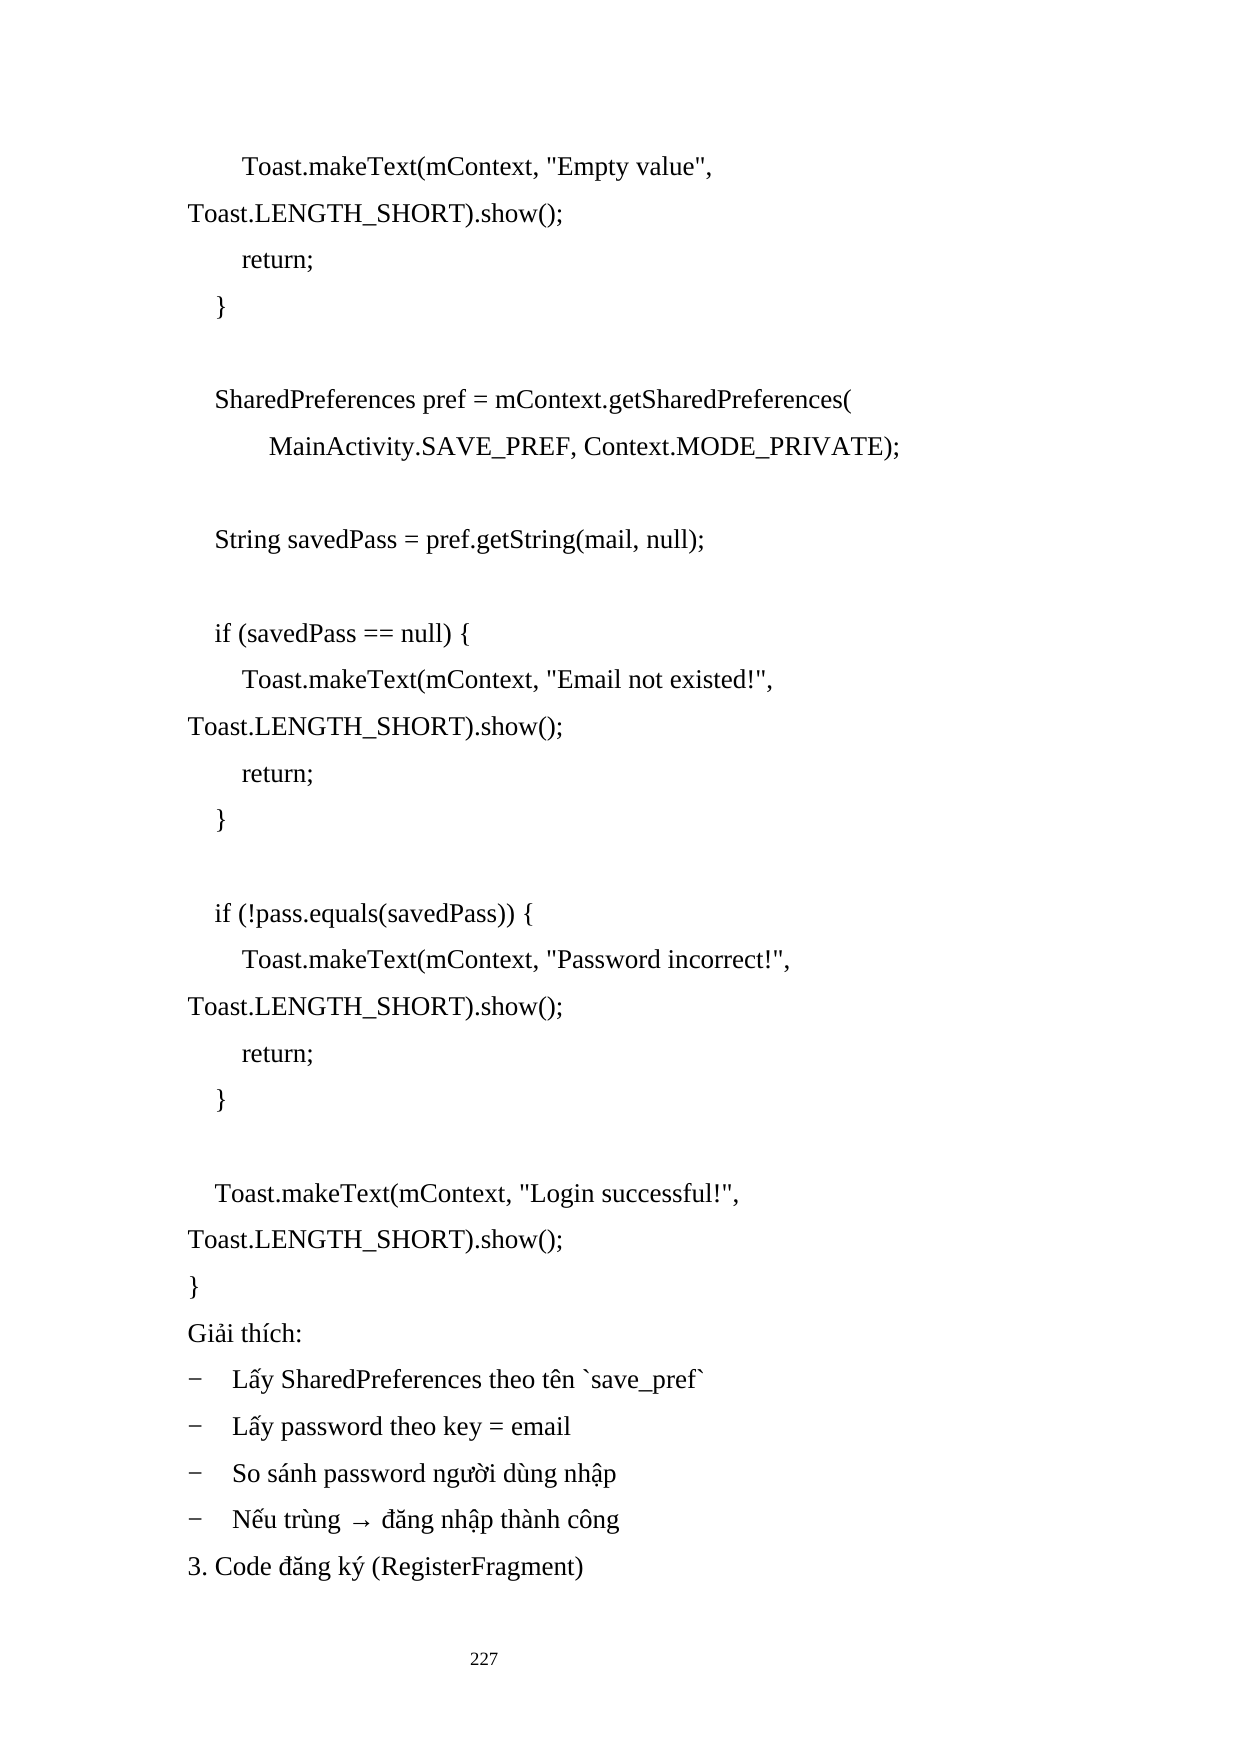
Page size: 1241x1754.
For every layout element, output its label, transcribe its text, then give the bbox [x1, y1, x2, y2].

text if (savedPass == null) { [187, 617, 1053, 648]
list Nếu trùng → đăng nhập thành công [187, 1503, 1053, 1534]
text } [187, 290, 1053, 321]
text Toast.makeText(mContext, "Email not existed!", Toast.LENGTH_SHORT).show(); [187, 663, 1053, 741]
text } [187, 1270, 1053, 1301]
text MainActivity.SAVE_PREF, Context.MODE_PRIVATE); [187, 430, 1053, 461]
text Toast.makeText(mContext, "Login successful!", Toast.LENGTH_SHORT).show(); [187, 1177, 1053, 1254]
text return; [187, 243, 1053, 274]
text Toast.makeText(mContext, "Password incorrect!", Toast.LENGTH_SHORT).show(); [187, 943, 1053, 1021]
text } [187, 803, 1053, 834]
text return; [187, 757, 1053, 788]
text String savedPass = pref.getString(mail, null); [187, 523, 1053, 554]
list Lấy password theo key = email [187, 1410, 1053, 1441]
text Toast.makeText(mContext, "Empty value", Toast.LENGTH_SHORT).show(); [187, 150, 1053, 228]
text if (!pass.equals(savedPass)) { [187, 897, 1053, 928]
text } [187, 1083, 1053, 1114]
text SharedPreferences pref = mContext.getSharedPreferences( [187, 383, 1053, 414]
text Giải thích: [187, 1317, 1053, 1348]
text return; [187, 1037, 1053, 1068]
list So sánh password người dùng nhập [187, 1457, 1053, 1488]
list Lấy SharedPreferences theo tên `save_pref` [187, 1363, 1053, 1394]
text 3. Code đăng ký (RegisterFragment) [187, 1550, 1053, 1581]
